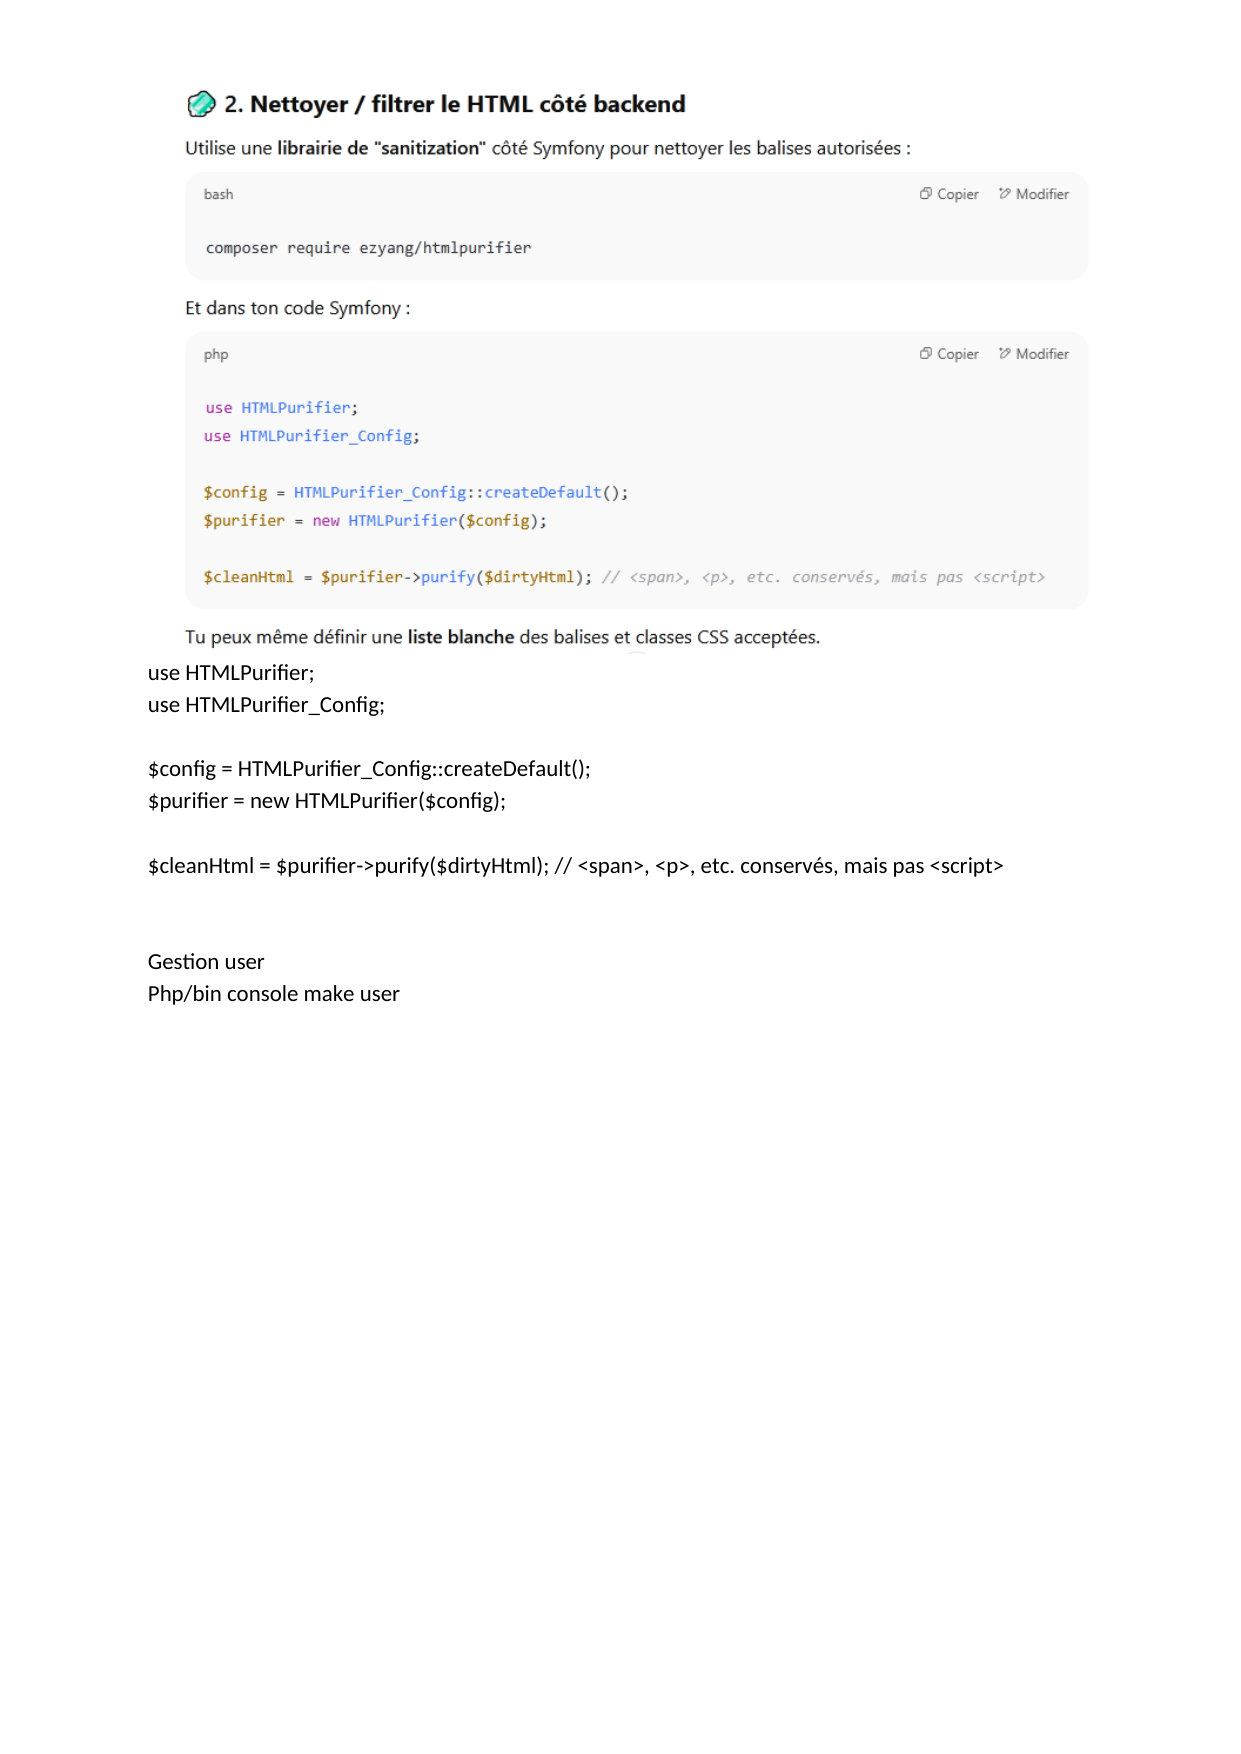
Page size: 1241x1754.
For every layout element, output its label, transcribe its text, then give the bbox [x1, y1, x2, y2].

text $cleanHtml = $purifier->purify($dirtyHtml); // <span>, <p>, etc. conservés, mais pas <script> [148, 851, 1093, 879]
picture [147, 44, 1093, 654]
text $config = HTMLPurifier_Config::createDefault(); [148, 754, 1093, 782]
text use HTMLPurifier_Config; [148, 690, 1093, 718]
text use HTMLPurifier; [148, 658, 1093, 686]
text Gestion user [148, 947, 1093, 975]
text $purifier = new HTMLPurifier($config); [148, 786, 1093, 814]
text Php/bin console make user [148, 979, 1093, 1007]
